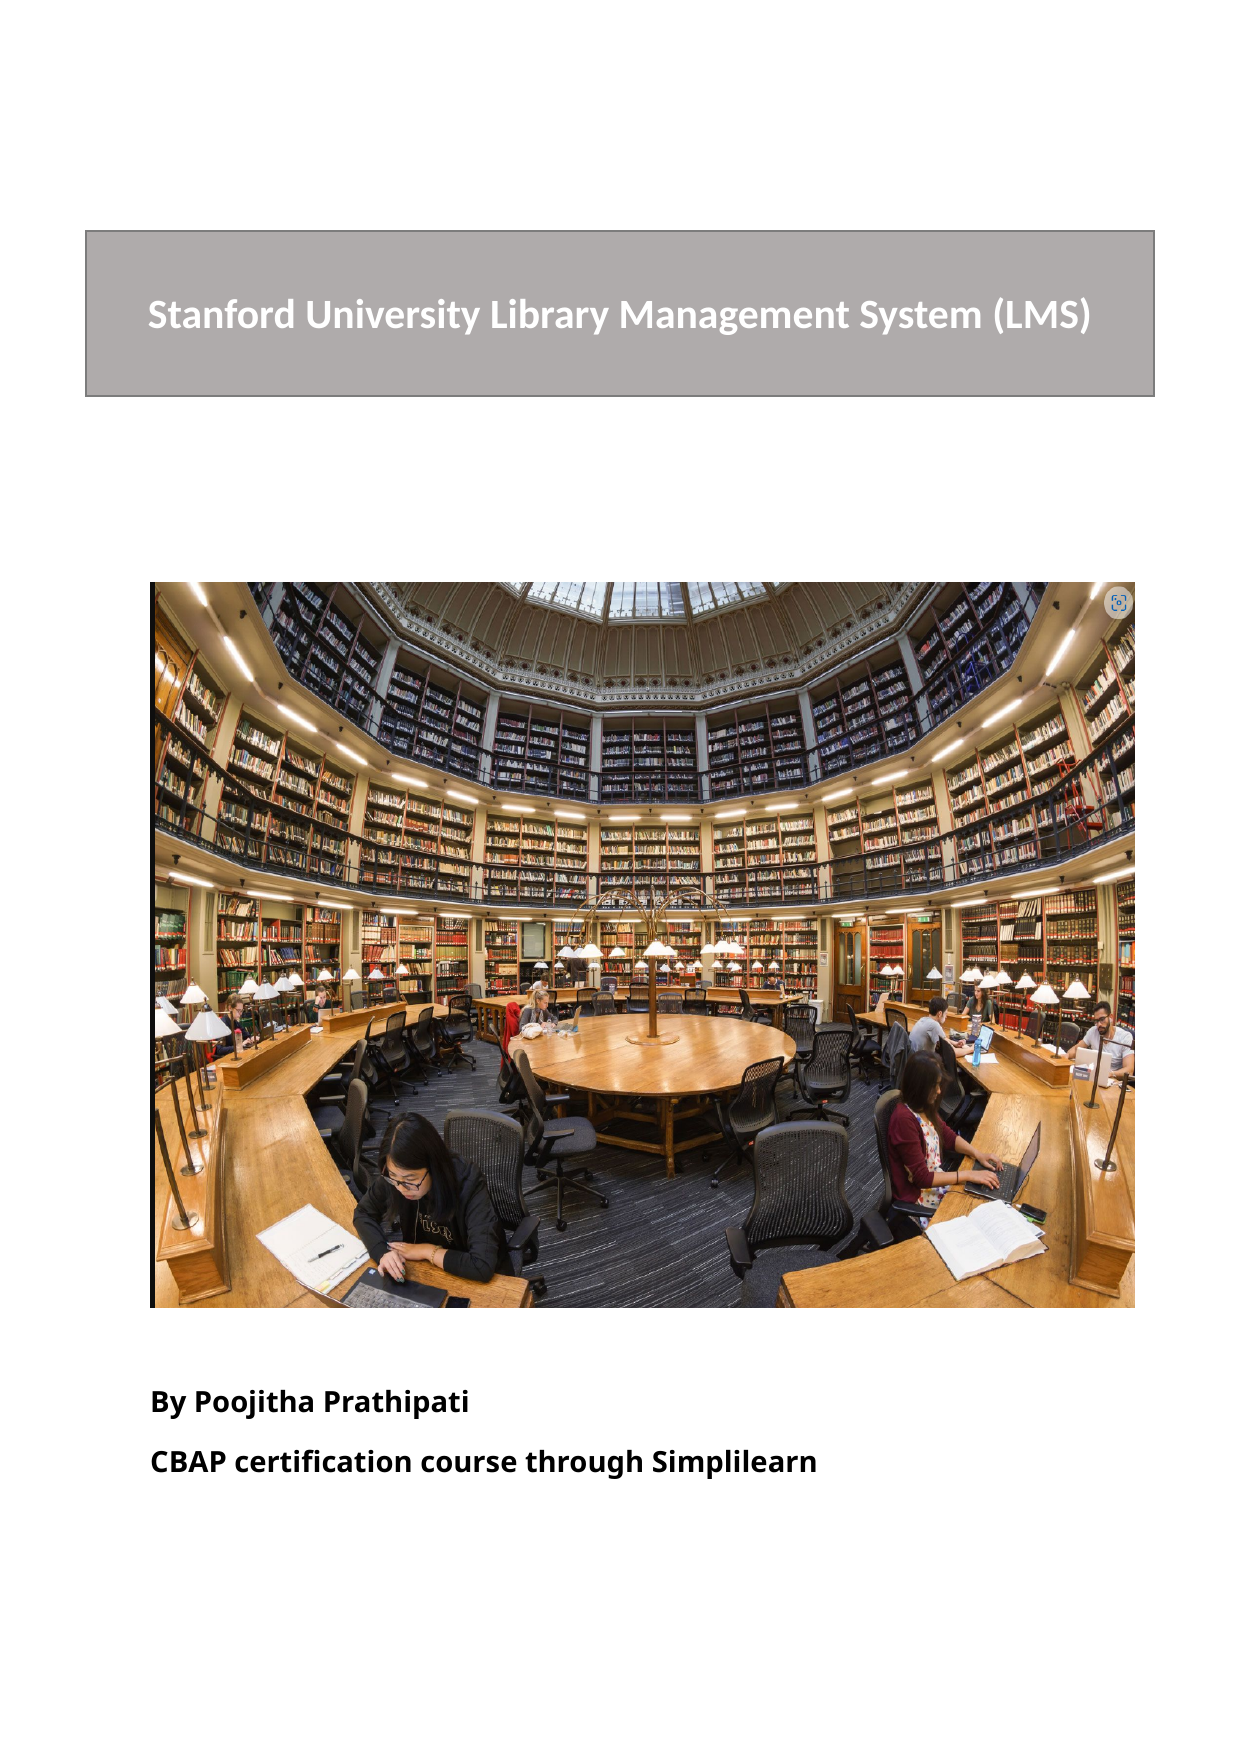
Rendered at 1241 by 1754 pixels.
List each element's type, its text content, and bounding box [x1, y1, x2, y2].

text CBAP certification course through Simplilearn [150, 1441, 1090, 1481]
picture [150, 582, 1135, 1308]
text By Poojitha Prathipati [150, 1382, 1090, 1421]
